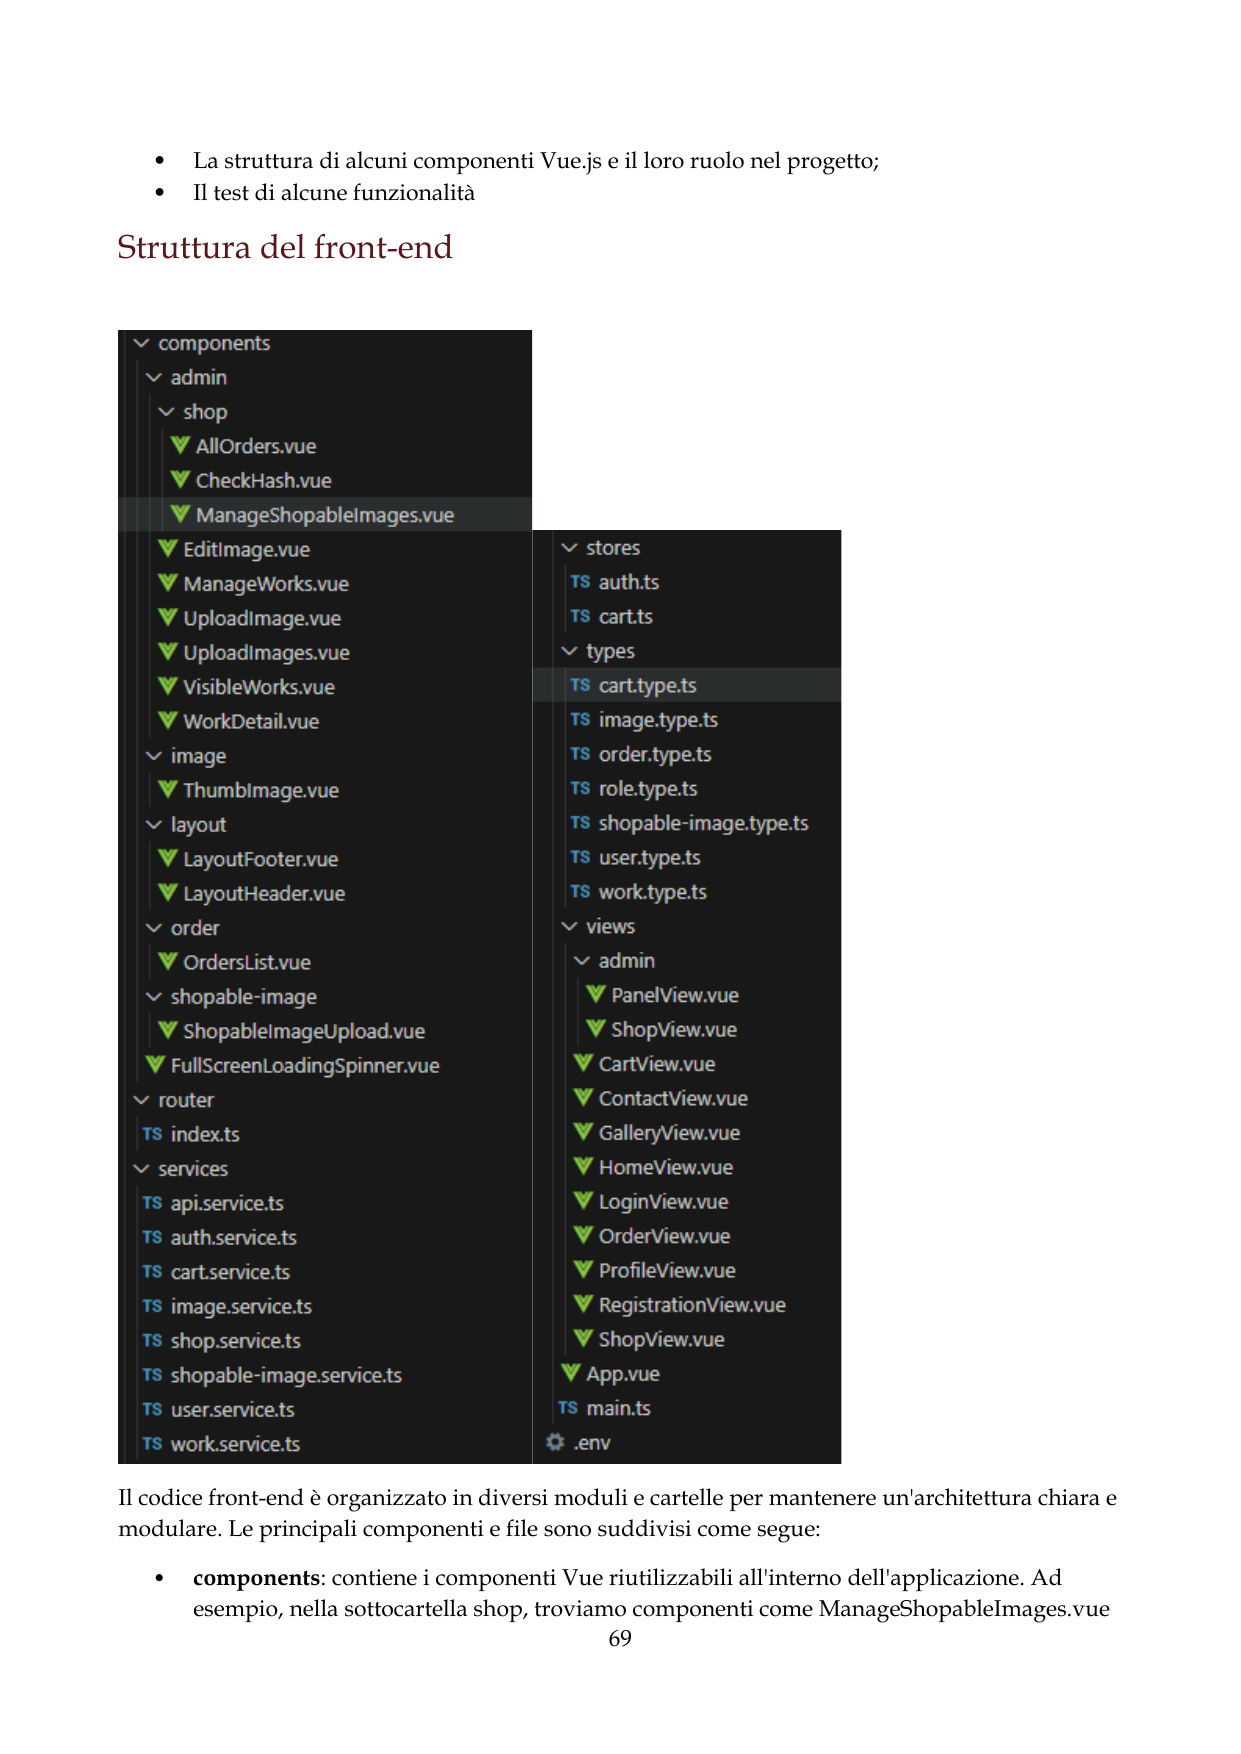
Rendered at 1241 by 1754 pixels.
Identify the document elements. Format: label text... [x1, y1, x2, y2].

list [156, 1564, 1122, 1623]
picture [118, 330, 842, 1464]
list La struttura di alcuni componenti Vue.js e il loro ruolo nel progetto; [156, 148, 1122, 175]
subtitle Struttura del front-end [118, 228, 1122, 268]
text Il codice front-end è organizzato in diversi moduli e cartelle per mantenere un'architettura chiara e modulare. Le principali componenti e file sono suddivisi come segue: [118, 1484, 1122, 1543]
list Il test di alcune funzionalità [156, 179, 1122, 207]
